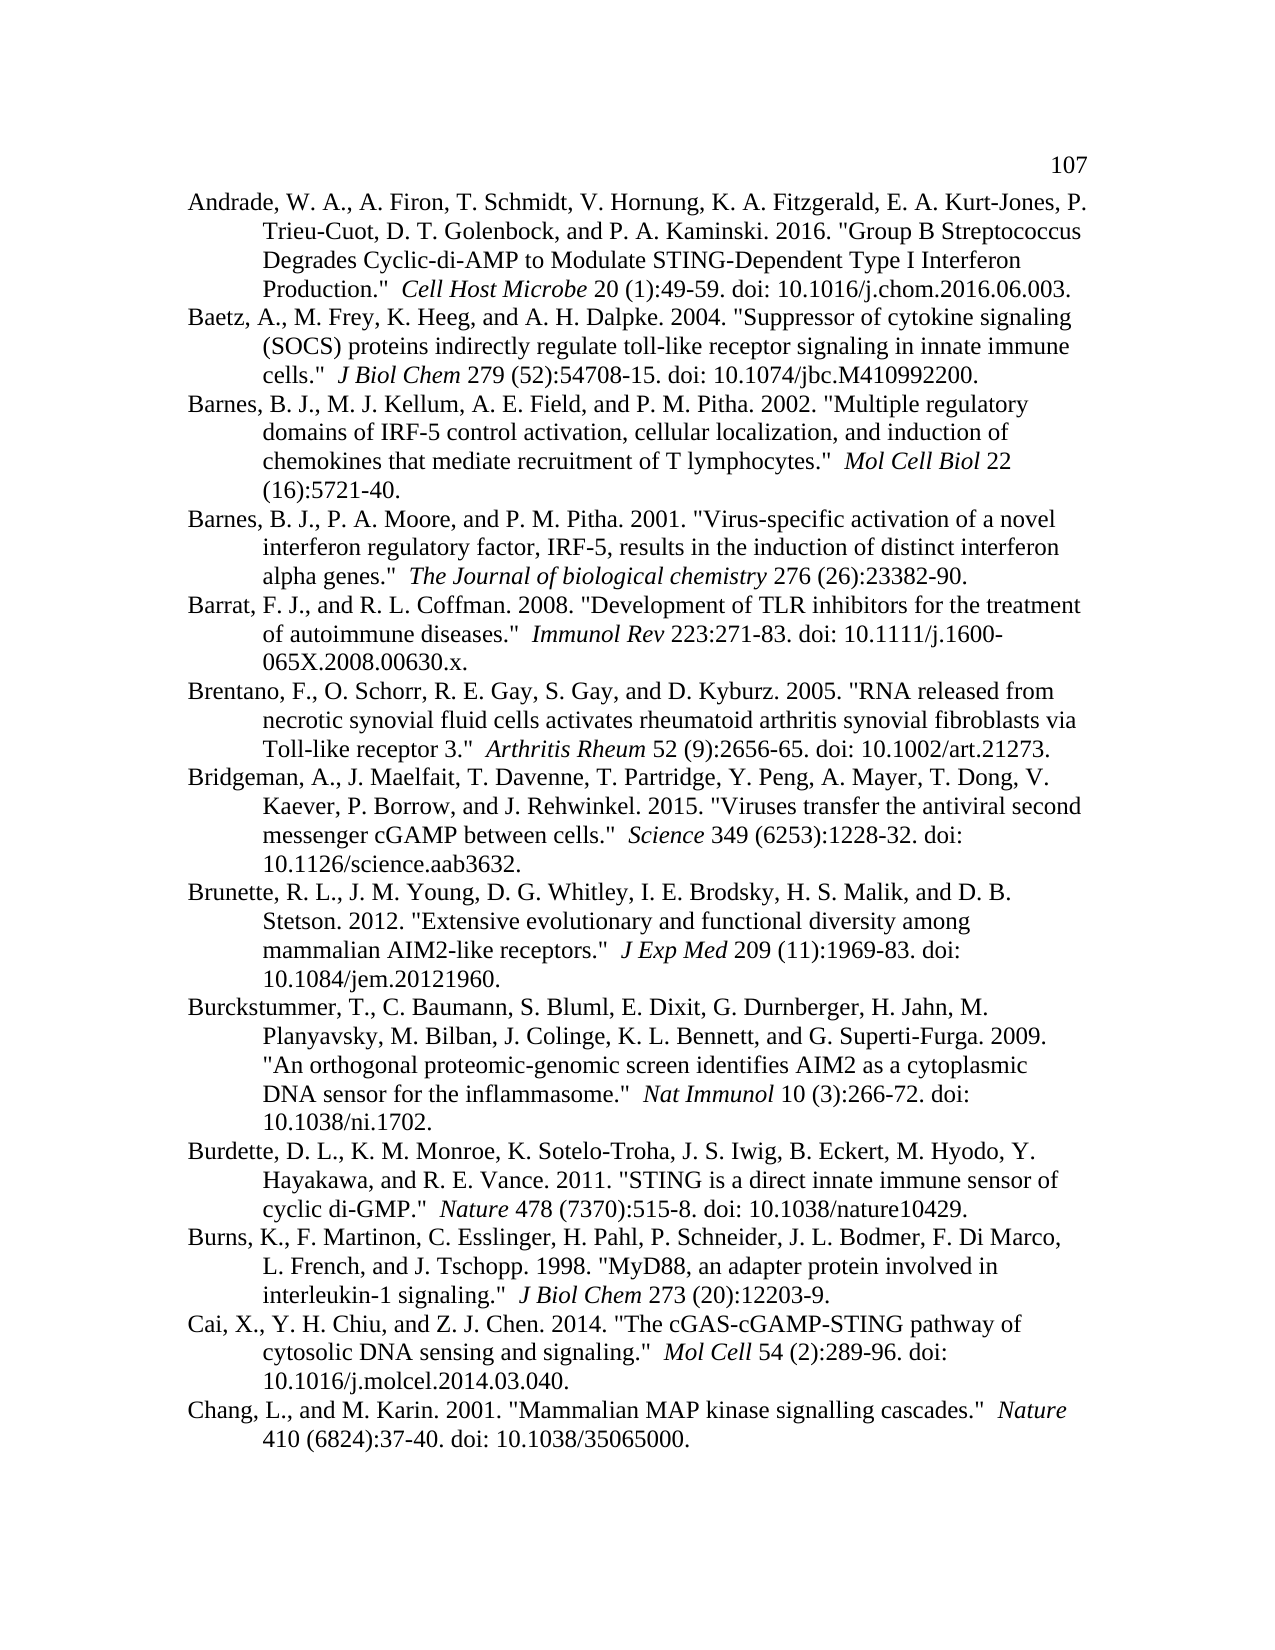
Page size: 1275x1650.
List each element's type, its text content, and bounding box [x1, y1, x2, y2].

text Barnes, B. J., M. J. Kellum, A. E. Field, and P. M. Pitha. 2002. "Multiple regulatory domains of IRF-5 control activation, cellular localization, and induction of chemokines that mediate recruitment of T lymphocytes." Mol Cell Biol 22 (16):5721-40. [187, 389, 1087, 504]
text Burckstummer, T., C. Baumann, S. Bluml, E. Dixit, G. Durnberger, H. Jahn, M. Planyavsky, M. Bilban, J. Colinge, K. L. Bennett, and G. Superti-Furga. 2009. "An orthogonal proteomic-genomic screen identifies AIM2 as a cytoplasmic DNA sensor for the inflammasome." Nat Immunol 10 (3):266-72. doi: 10.1038/ni.1702. [187, 992, 1087, 1136]
text Burns, K., F. Martinon, C. Esslinger, H. Pahl, P. Schneider, J. L. Bodmer, F. Di Marco, L. French, and J. Tschopp. 1998. "MyD88, an adapter protein involved in interleukin-1 signaling." J Biol Chem 273 (20):12203-9. [187, 1222, 1087, 1309]
text Cai, X., Y. H. Chiu, and Z. J. Chen. 2014. "The cGAS-cGAMP-STING pathway of cytosolic DNA sensing and signaling." Mol Cell 54 (2):289-96. doi: 10.1016/j.molcel.2014.03.040. [187, 1309, 1087, 1395]
text Barrat, F. J., and R. L. Coffman. 2008. "Development of TLR inhibitors for the treatment of autoimmune diseases." Immunol Rev 223:271-83. doi: 10.1111/j.1600-065X.2008.00630.x. [187, 590, 1087, 676]
text Chang, L., and M. Karin. 2001. "Mammalian MAP kinase signalling cascades." Nature 410 (6824):37-40. doi: 10.1038/35065000. [187, 1395, 1087, 1452]
text Bridgeman, A., J. Maelfait, T. Davenne, T. Partridge, Y. Peng, A. Mayer, T. Dong, V. Kaever, P. Borrow, and J. Rehwinkel. 2015. "Viruses transfer the antiviral second messenger cGAMP between cells." Science 349 (6253):1228-32. doi: 10.1126/science.aab3632. [187, 762, 1087, 877]
text Andrade, W. A., A. Firon, T. Schmidt, V. Hornung, K. A. Fitzgerald, E. A. Kurt-Jones, P. Trieu-Cuot, D. T. Golenbock, and P. A. Kaminski. 2016. "Group B Streptococcus Degrades Cyclic-di-AMP to Modulate STING-Dependent Type I Interferon Production." Cell Host Microbe 20 (1):49-59. doi: 10.1016/j.chom.2016.06.003. [187, 187, 1087, 302]
text Baetz, A., M. Frey, K. Heeg, and A. H. Dalpke. 2004. "Suppressor of cytokine signaling (SOCS) proteins indirectly regulate toll-like receptor signaling in innate immune cells." J Biol Chem 279 (52):54708-15. doi: 10.1074/jbc.M410992200. [187, 302, 1087, 389]
text Burdette, D. L., K. M. Monroe, K. Sotelo-Troha, J. S. Iwig, B. Eckert, M. Hyodo, Y. Hayakawa, and R. E. Vance. 2011. "STING is a direct innate immune sensor of cyclic di-GMP." Nature 478 (7370):515-8. doi: 10.1038/nature10429. [187, 1136, 1087, 1222]
text Brunette, R. L., J. M. Young, D. G. Whitley, I. E. Brodsky, H. S. Malik, and D. B. Stetson. 2012. "Extensive evolutionary and functional diversity among mammalian AIM2-like receptors." J Exp Med 209 (11):1969-83. doi: 10.1084/jem.20121960. [187, 877, 1087, 992]
text Barnes, B. J., P. A. Moore, and P. M. Pitha. 2001. "Virus-specific activation of a novel interferon regulatory factor, IRF-5, results in the induction of distinct interferon alpha genes." The Journal of biological chemistry 276 (26):23382-90. [187, 504, 1087, 590]
text Brentano, F., O. Schorr, R. E. Gay, S. Gay, and D. Kyburz. 2005. "RNA released from necrotic synovial fluid cells activates rheumatoid arthritis synovial fibroblasts via Toll-like receptor 3." Arthritis Rheum 52 (9):2656-65. doi: 10.1002/art.21273. [187, 676, 1087, 762]
